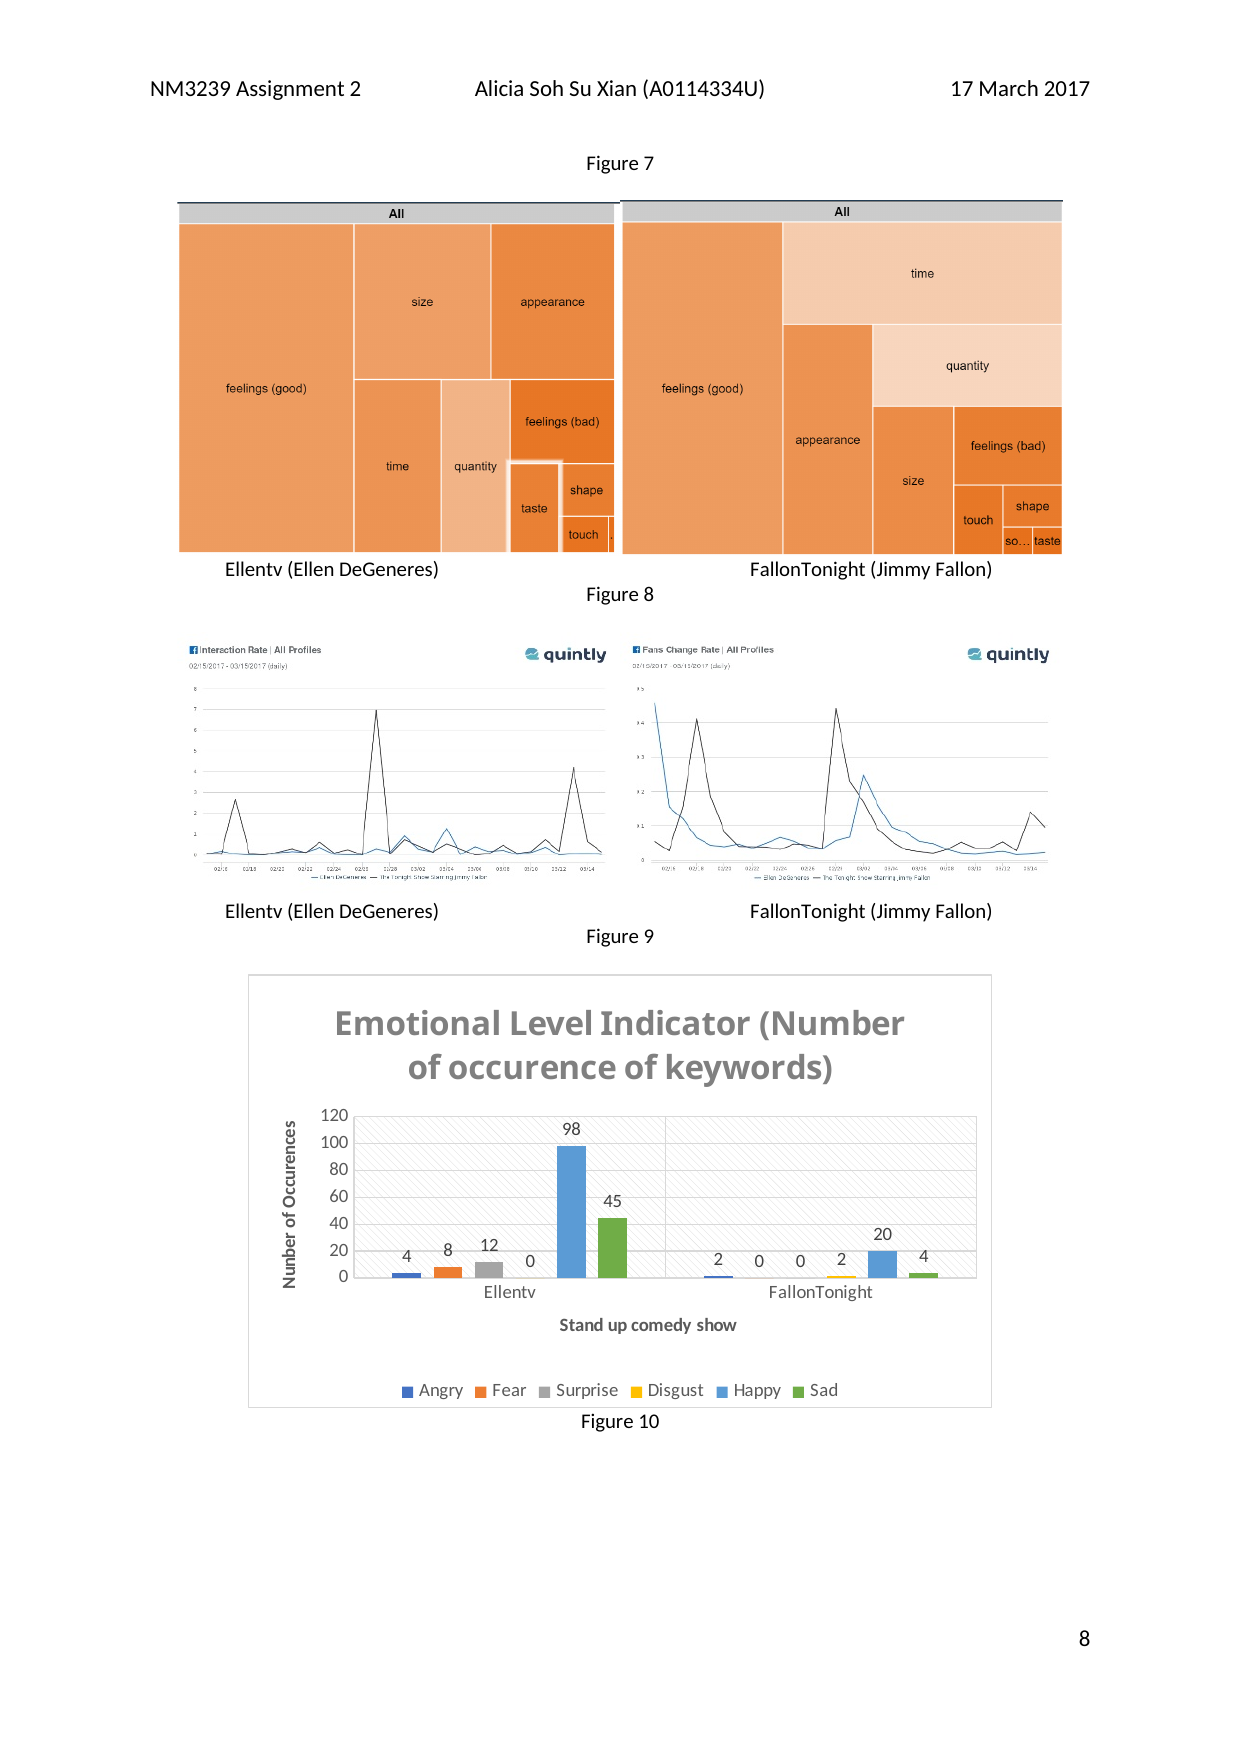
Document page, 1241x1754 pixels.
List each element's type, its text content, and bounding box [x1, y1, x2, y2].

picture [177, 632, 1063, 898]
text Figure 10 [150, 1408, 1090, 1434]
text Figure 7 [150, 150, 1090, 175]
text Figure 9 [150, 923, 1090, 949]
picture [177, 200, 1063, 556]
text Figure 8 [150, 581, 1090, 607]
text Ellentv (Ellen DeGeneres) FallonTonight (Jimmy Fallon) [150, 556, 1090, 581]
text Ellentv (Ellen DeGeneres) FallonTonight (Jimmy Fallon) [150, 898, 1090, 923]
